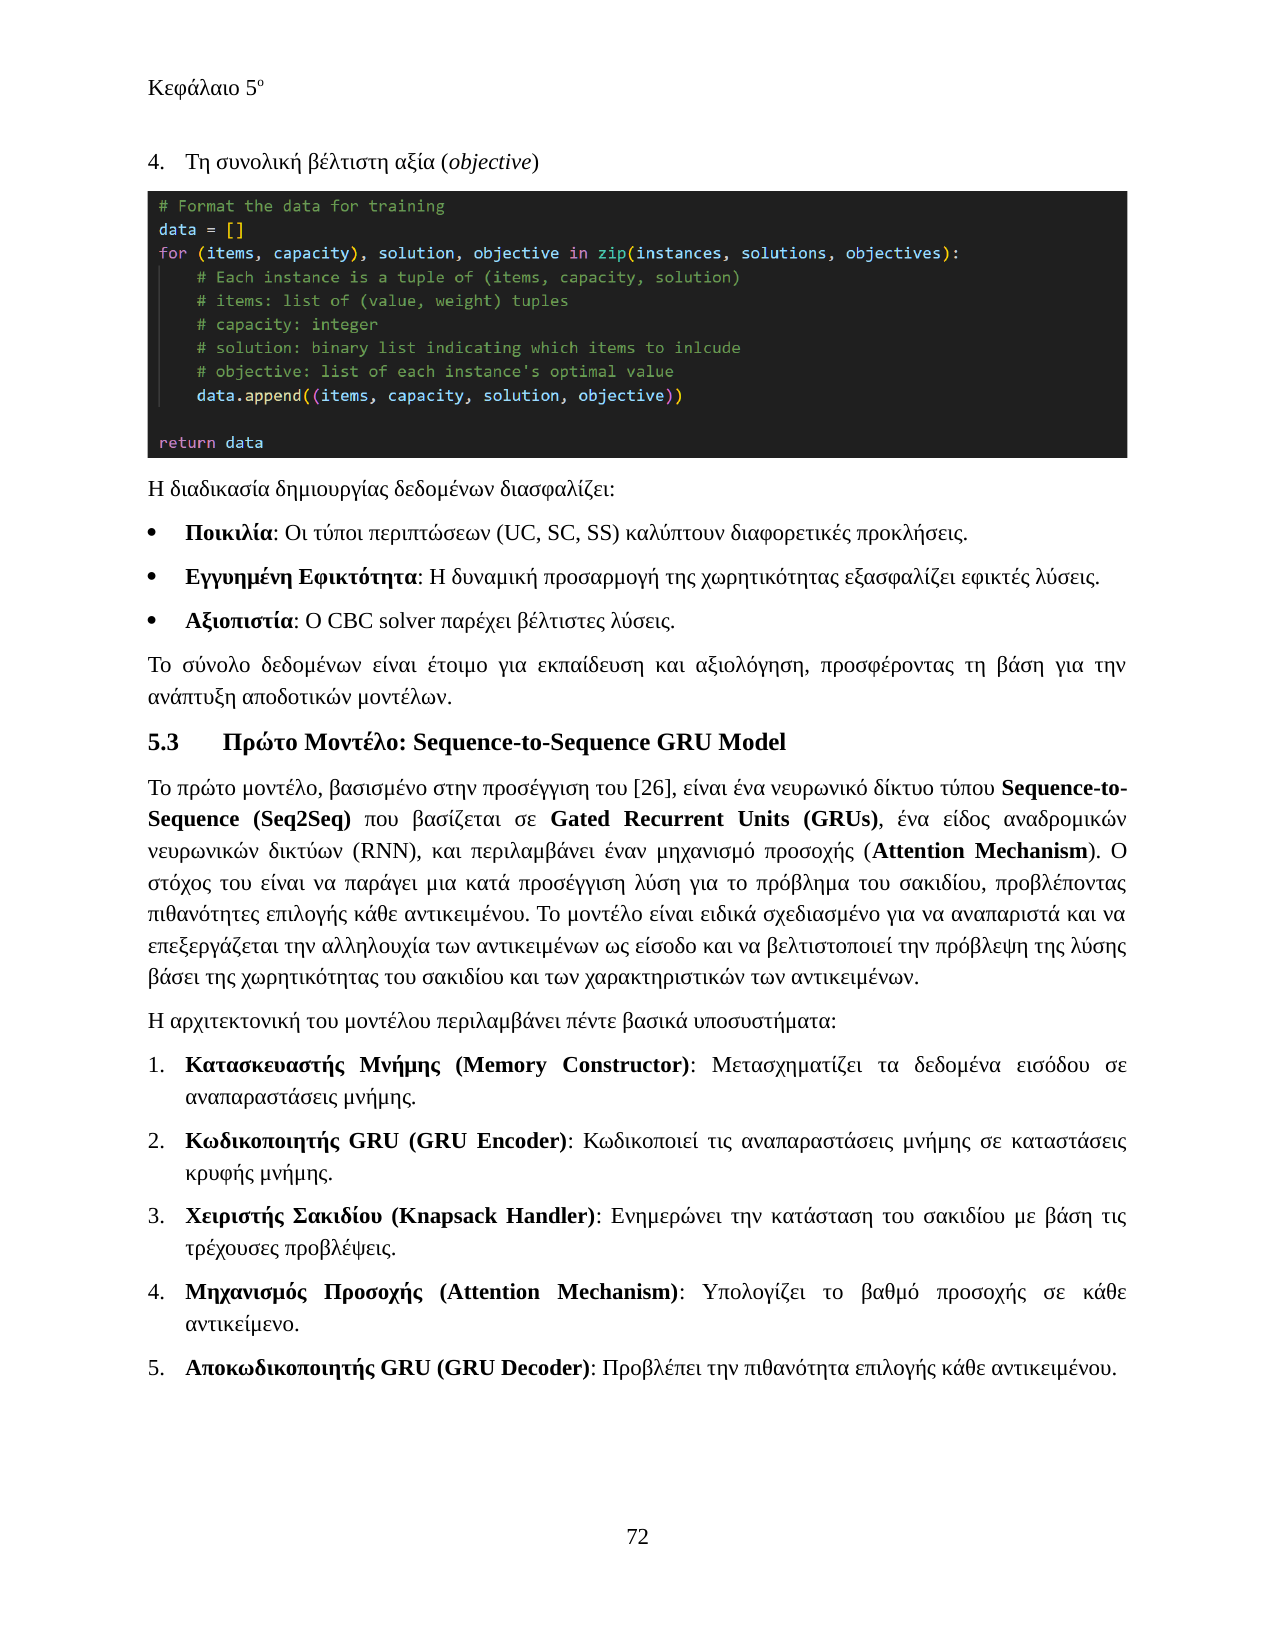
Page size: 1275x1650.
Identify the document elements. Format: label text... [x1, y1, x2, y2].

list Κωδικοποιητής GRU (GRU Encoder): Κωδικοποιεί τις αναπαραστάσεις μνήμης σε καταστάσεις κρυφής μνήμης. [148, 1127, 1127, 1185]
text Το σύνολο δεδομένων είναι έτοιμο για εκπαίδευση και αξιολόγηση, προσφέροντας τη βάση για την ανάπτυξη αποδοτικών μοντέλων. [148, 651, 1127, 709]
list Αξιοπιστία: Ο CBC solver παρέχει βέλτιστες λύσεις. [148, 607, 1127, 633]
list Αποκωδικοποιητής GRU (GRU Decoder): Προβλέπει την πιθανότητα επιλογής κάθε αντικειμένου. [148, 1354, 1127, 1380]
text Η αρχιτεκτονική του μοντέλου περιλαμβάνει πέντε βασικά υποσυστήματα: [148, 1007, 1127, 1034]
text Το πρώτο μοντέλο, βασισμένο στην προσέγγιση του [26], είναι ένα νευρωνικό δίκτυο τύπου Sequence-to-Sequence (Seq2Seq) που βασίζεται σε Gated Recurrent Units (GRUs), ένα είδος αναδρομικών νευρωνικών δικτύων (RNN), και περιλαμβάνει έναν μηχανισμό προσοχής (Attention Mechanism). Ο στόχος του είναι να παράγει μια κατά προσέγγιση λύση για το πρόβλημα του σακιδίου, προβλέποντας πιθανότητες επιλογής κάθε αντικειμένου. Το μοντέλο είναι ειδικά σχεδιασμένο για να αναπαριστά και να επεξεργάζεται την αλληλουχία των αντικειμένων ως είσοδο και να βελτιστοποιεί την πρόβλεψη της λύσης βάσει της χωρητικότητας του σακιδίου και των χαρακτηριστικών των αντικειμένων. [148, 774, 1127, 989]
subtitle Πρώτο Μοντέλο: Sequence-to-Sequence GRU Model [148, 727, 1127, 756]
text Η διαδικασία δημιουργίας δεδομένων διασφαλίζει: [148, 475, 1127, 501]
list Τη συνολική βέλτιστη αξία (objective) [148, 148, 1127, 174]
picture [147, 191, 1128, 458]
list Ποικιλία: Οι τύποι περιπτώσεων (UC, SC, SS) καλύπτουν διαφορετικές προκλήσεις. [148, 519, 1127, 545]
list Κατασκευαστής Μνήμης (Memory Constructor): Μετασχηματίζει τα δεδομένα εισόδου σε αναπαραστάσεις μνήμης. [148, 1051, 1127, 1109]
list Μηχανισμός Προσοχής (Attention Mechanism): Υπολογίζει το βαθμό προσοχής σε κάθε αντικείμενο. [148, 1278, 1127, 1336]
list Εγγυημένη Εφικτότητα: Η δυναμική προσαρμογή της χωρητικότητας εξασφαλίζει εφικτές λύσεις. [148, 563, 1127, 589]
list Χειριστής Σακιδίου (Knapsack Handler): Ενημερώνει την κατάσταση του σακιδίου με βάση τις τρέχουσες προβλέψεις. [148, 1203, 1127, 1261]
